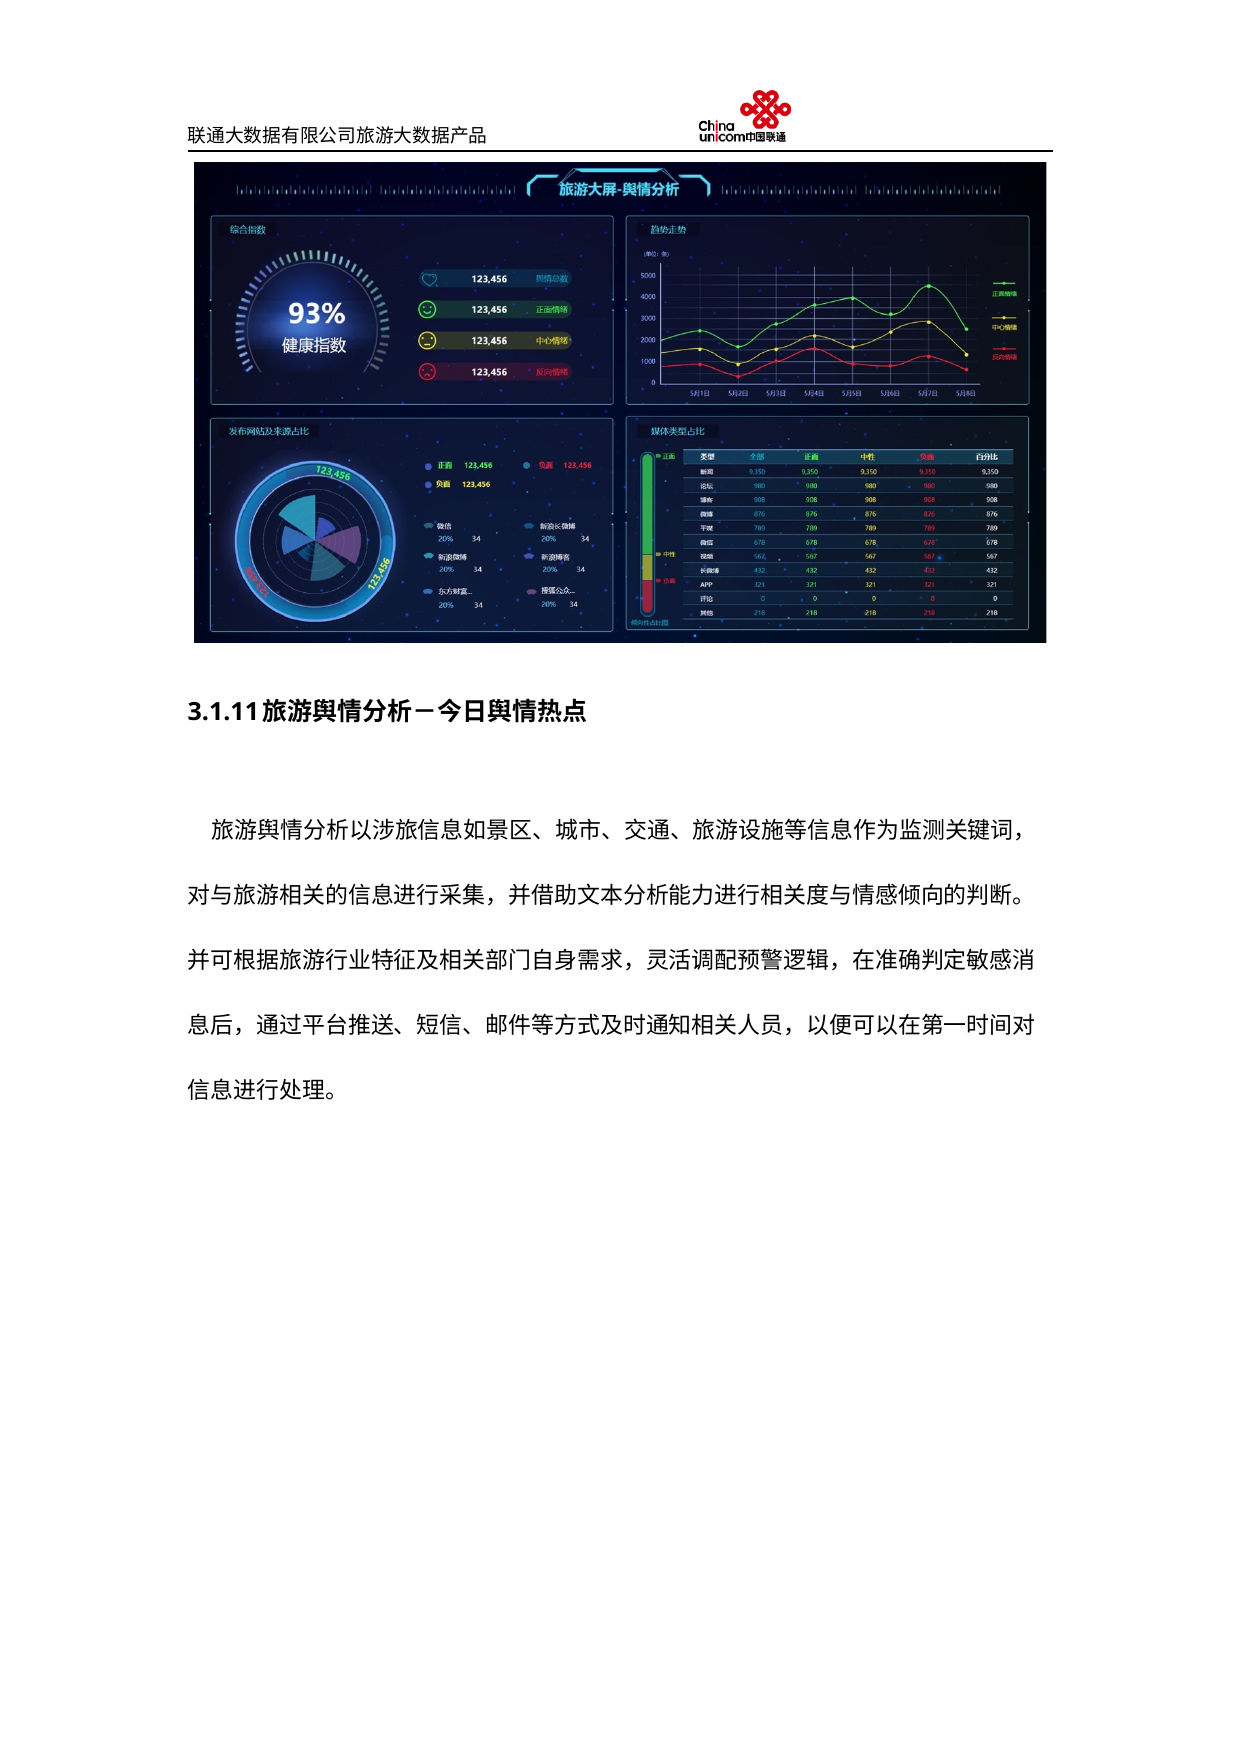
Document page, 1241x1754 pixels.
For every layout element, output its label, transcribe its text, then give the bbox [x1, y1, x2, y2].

subtitle 旅游舆情分析－今日舆情热点 [187, 677, 1053, 742]
text 旅游舆情分析以涉旅信息如景区、城市、交通、旅游设施等信息作为监测关键词，对与旅游相关的信息进行采集，并借助文本分析能力进行相关度与情感倾向的判断。并可根据旅游行业特征及相关部门自身需求，灵活调配预警逻辑，在准确判定敏感消息后，通过平台推送、短信、邮件等方式及时通知相关人员，以便可以在第一时间对信息进行处理。 [187, 796, 1053, 1121]
picture [194, 162, 1047, 643]
picture [672, 88, 822, 143]
